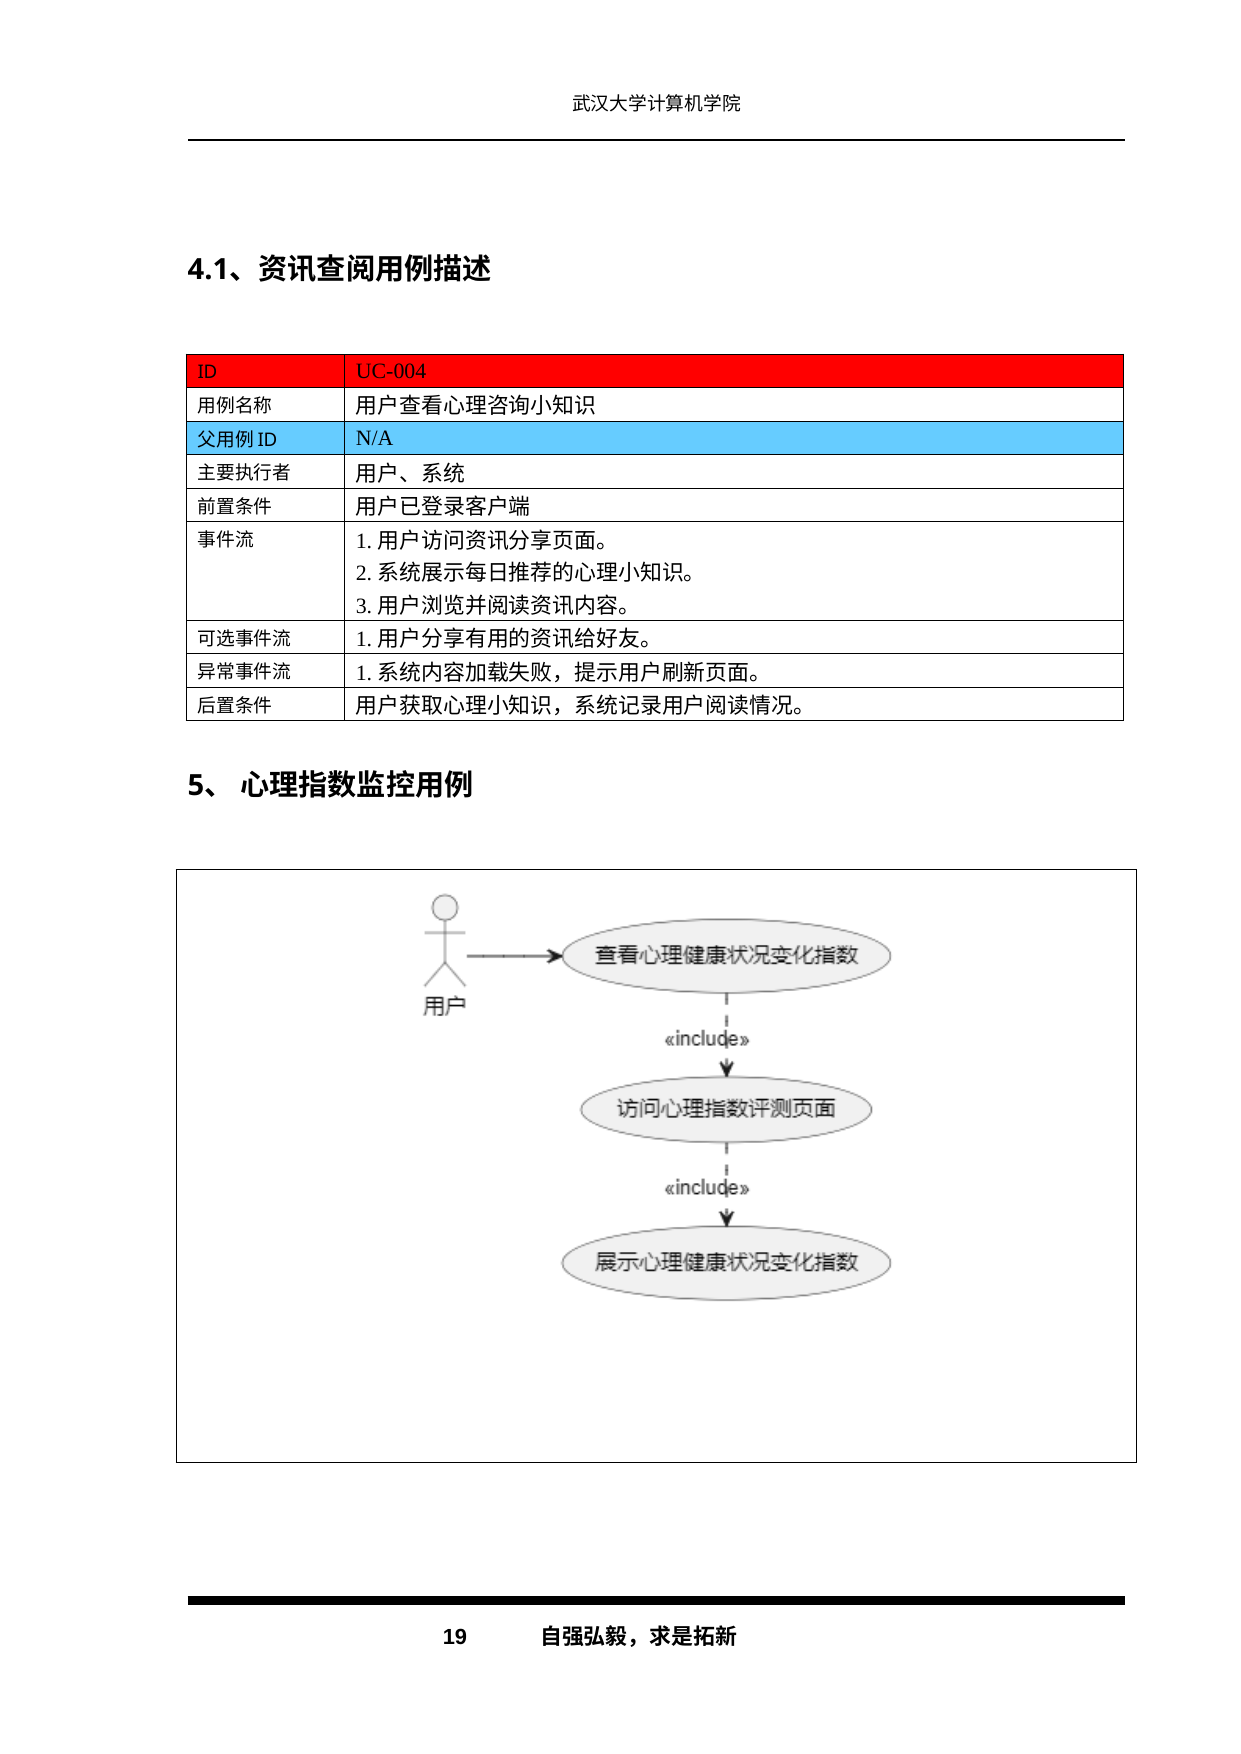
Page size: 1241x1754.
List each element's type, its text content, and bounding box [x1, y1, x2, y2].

table_cell 用户查看心理咨询小知识 [345, 388, 1123, 421]
subtitle 4.1、资讯查阅用例描述 [187, 234, 1125, 299]
table_cell 用户、系统 [345, 455, 1123, 488]
table_cell 1. 用户分享有用的资讯给好友。 [345, 621, 1123, 653]
table_cell 用例名称 [187, 388, 344, 421]
table_cell 事件流 [187, 522, 344, 620]
table_header [177, 870, 1136, 1462]
table_cell 可选事件流 [187, 621, 344, 653]
picture [414, 886, 899, 1309]
table_cell 用户已登录客户端 [345, 489, 1123, 521]
table_cell 父用例ID [187, 422, 344, 454]
table_header UC-004 [345, 355, 1123, 387]
subtitle 5、 心理指数监控用例 [187, 751, 1125, 816]
table_cell 主要执行者 [187, 455, 344, 488]
table_cell 后置条件 [187, 688, 344, 720]
table_cell N/A [345, 422, 1123, 454]
table_cell 1. 用户访问资讯分享页面。 2. 系统展示每日推荐的心理小知识。 3. 用户浏览并阅读资讯内容。 [345, 522, 1123, 620]
table_cell 1. 系统内容加载失败，提示用户刷新页面。 [345, 654, 1123, 687]
table_cell 异常事件流 [187, 654, 344, 687]
table_header ID [187, 355, 344, 387]
table_cell 前置条件 [187, 489, 344, 521]
table_cell 用户获取心理小知识，系统记录用户阅读情况。 [345, 688, 1123, 720]
